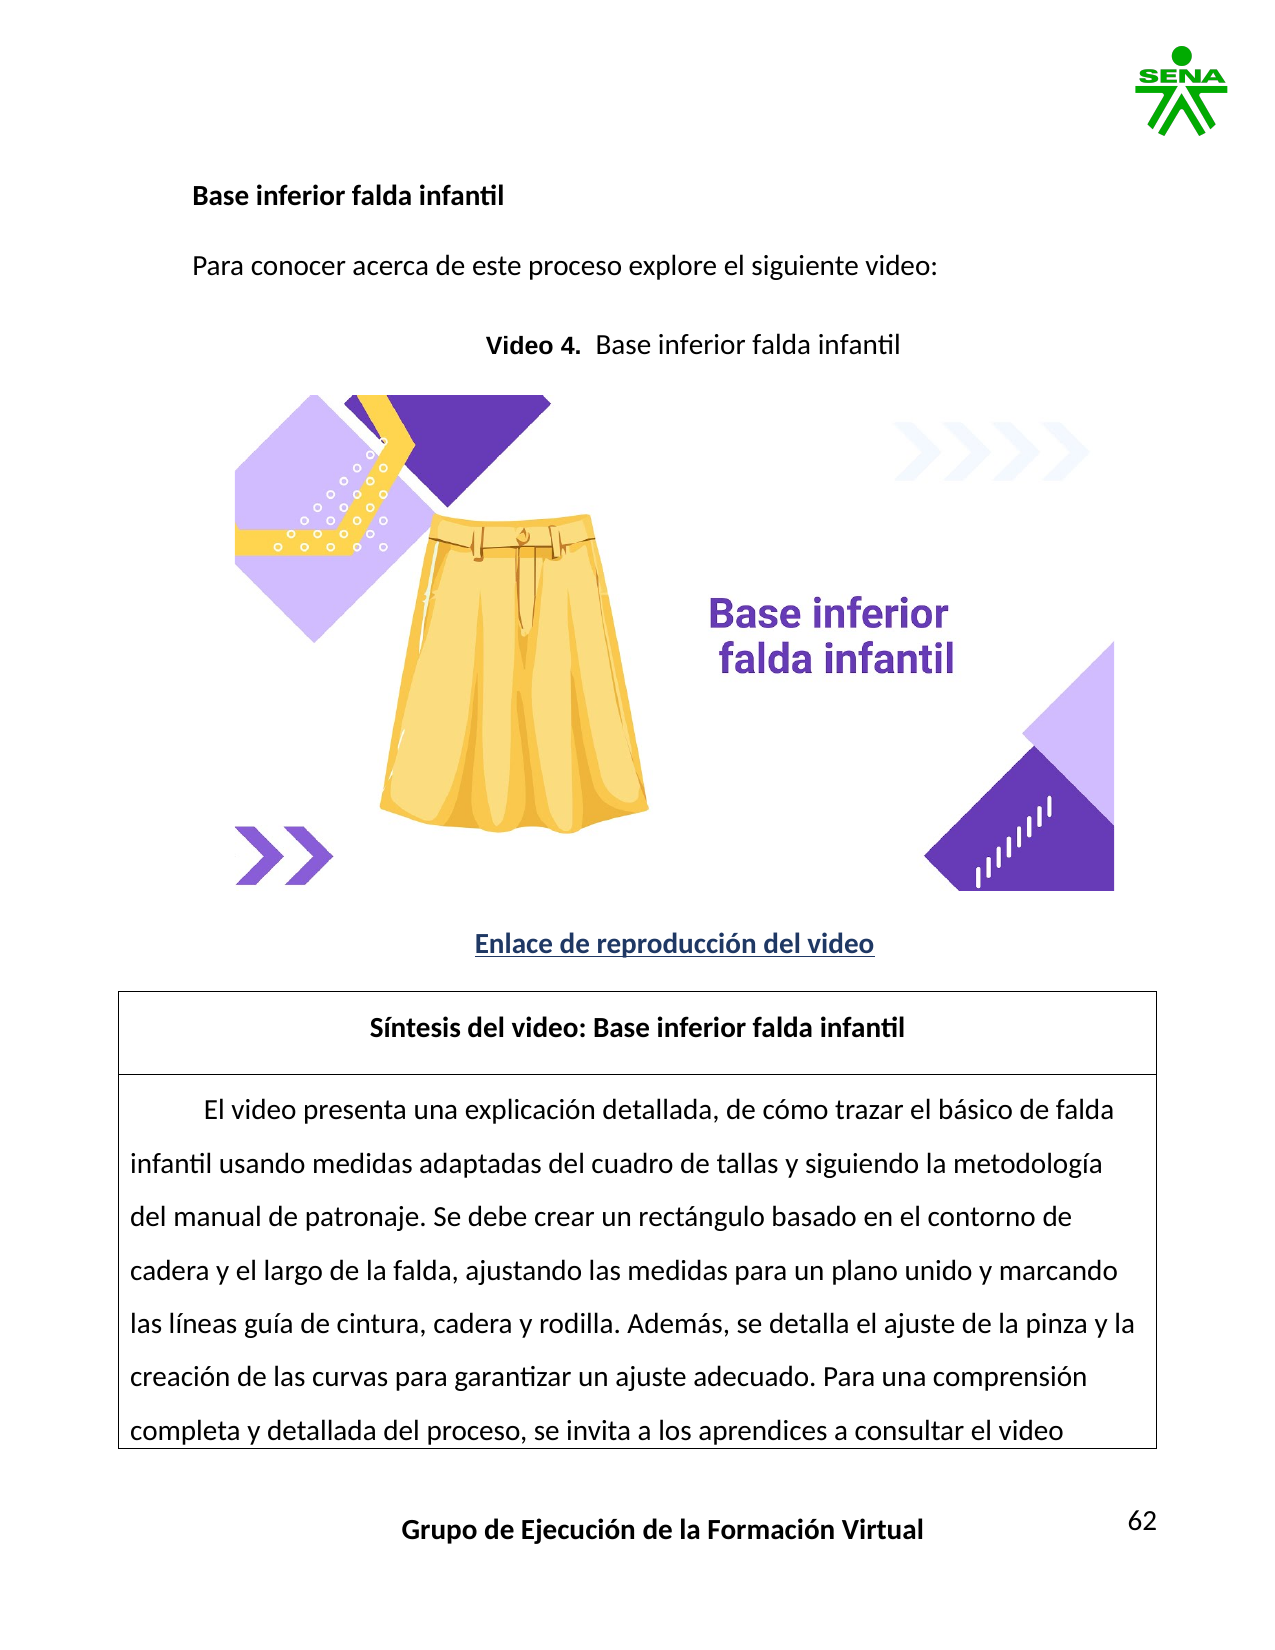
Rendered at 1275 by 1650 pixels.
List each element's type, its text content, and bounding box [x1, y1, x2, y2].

text Base inferior falda infantil [229, 326, 1157, 361]
table_header Síntesis del video: Base inferior falda infantil [119, 992, 1156, 1073]
text Para conocer acerca de este proceso explore el siguiente video: [118, 247, 1157, 283]
text Base inferior falda infantil [118, 177, 1157, 213]
picture [1135, 46, 1228, 136]
text Enlace de reproducción del video [118, 925, 1157, 961]
picture [234, 395, 1115, 891]
